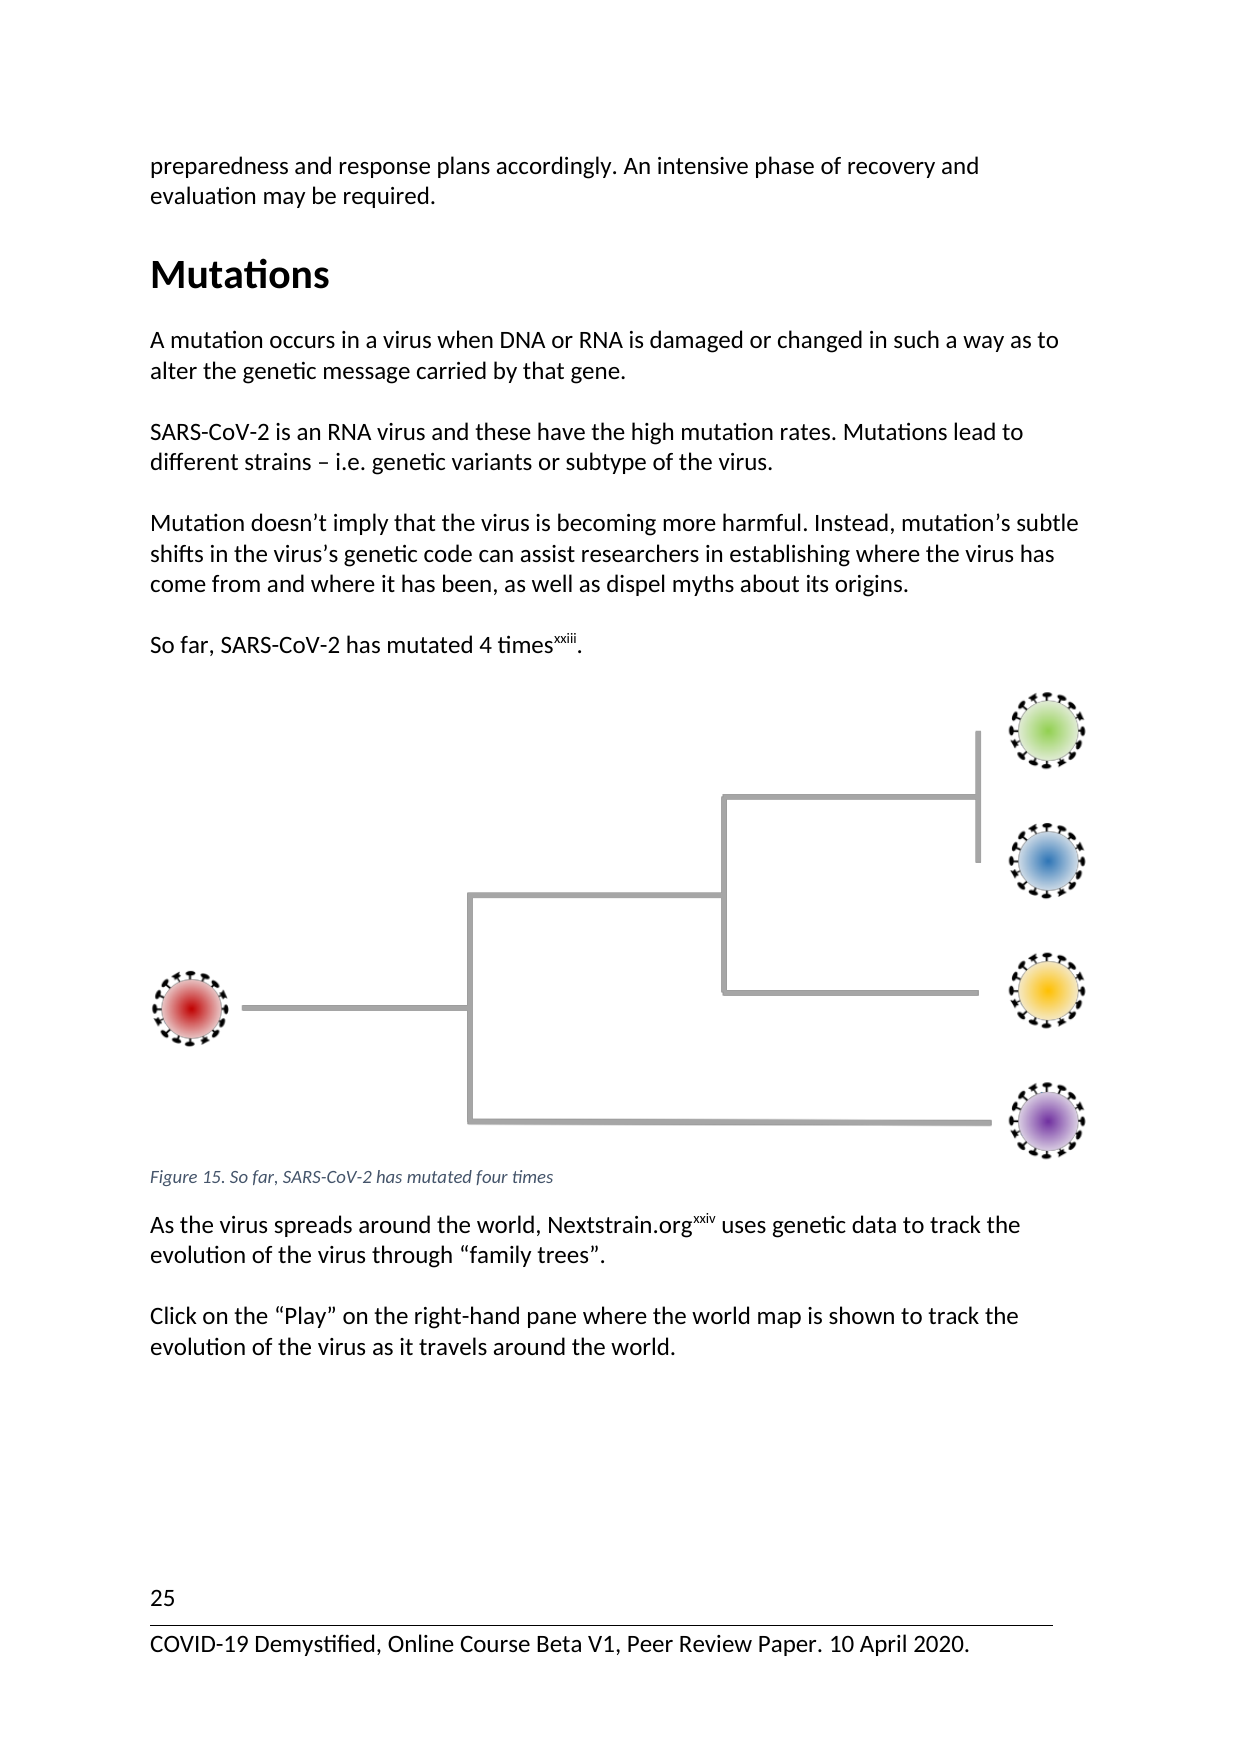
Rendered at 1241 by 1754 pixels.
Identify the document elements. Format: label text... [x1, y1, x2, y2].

text As the virus spreads around the world, Nextstrain.org uses genetic data to track the evolution of the virus through “family trees”. [150, 1209, 1090, 1270]
text A mutation occurs in a virus when DNA or RNA is damaged or changed in such a way as to alter the genetic message carried by that gene. [150, 324, 1090, 385]
subtitle Mutations [150, 248, 1090, 299]
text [150, 150, 1090, 211]
picture [150, 688, 1090, 1166]
text Mutation doesn’t imply that the virus is becoming more harmful. Instead, mutation’s subtle shifts in the virus’s genetic code can assist researchers in establishing where the virus has come from and where it has been, as well as dispel myths about its origins. [150, 507, 1090, 599]
text Click on the “Play” on the right-hand pane where the world map is shown to track the evolution of the virus as it travels around the world. [150, 1300, 1090, 1361]
text SARS-CoV-2 is an RNA virus and these have the high mutation rates. Mutations lead to different strains – i.e. genetic variants or subtype of the virus. [150, 416, 1090, 477]
text Figure . So far, SARS-CoV-2 has mutated four times [150, 1166, 1090, 1188]
text So far, SARS-CoV-2 has mutated 4 times. [150, 629, 1090, 660]
